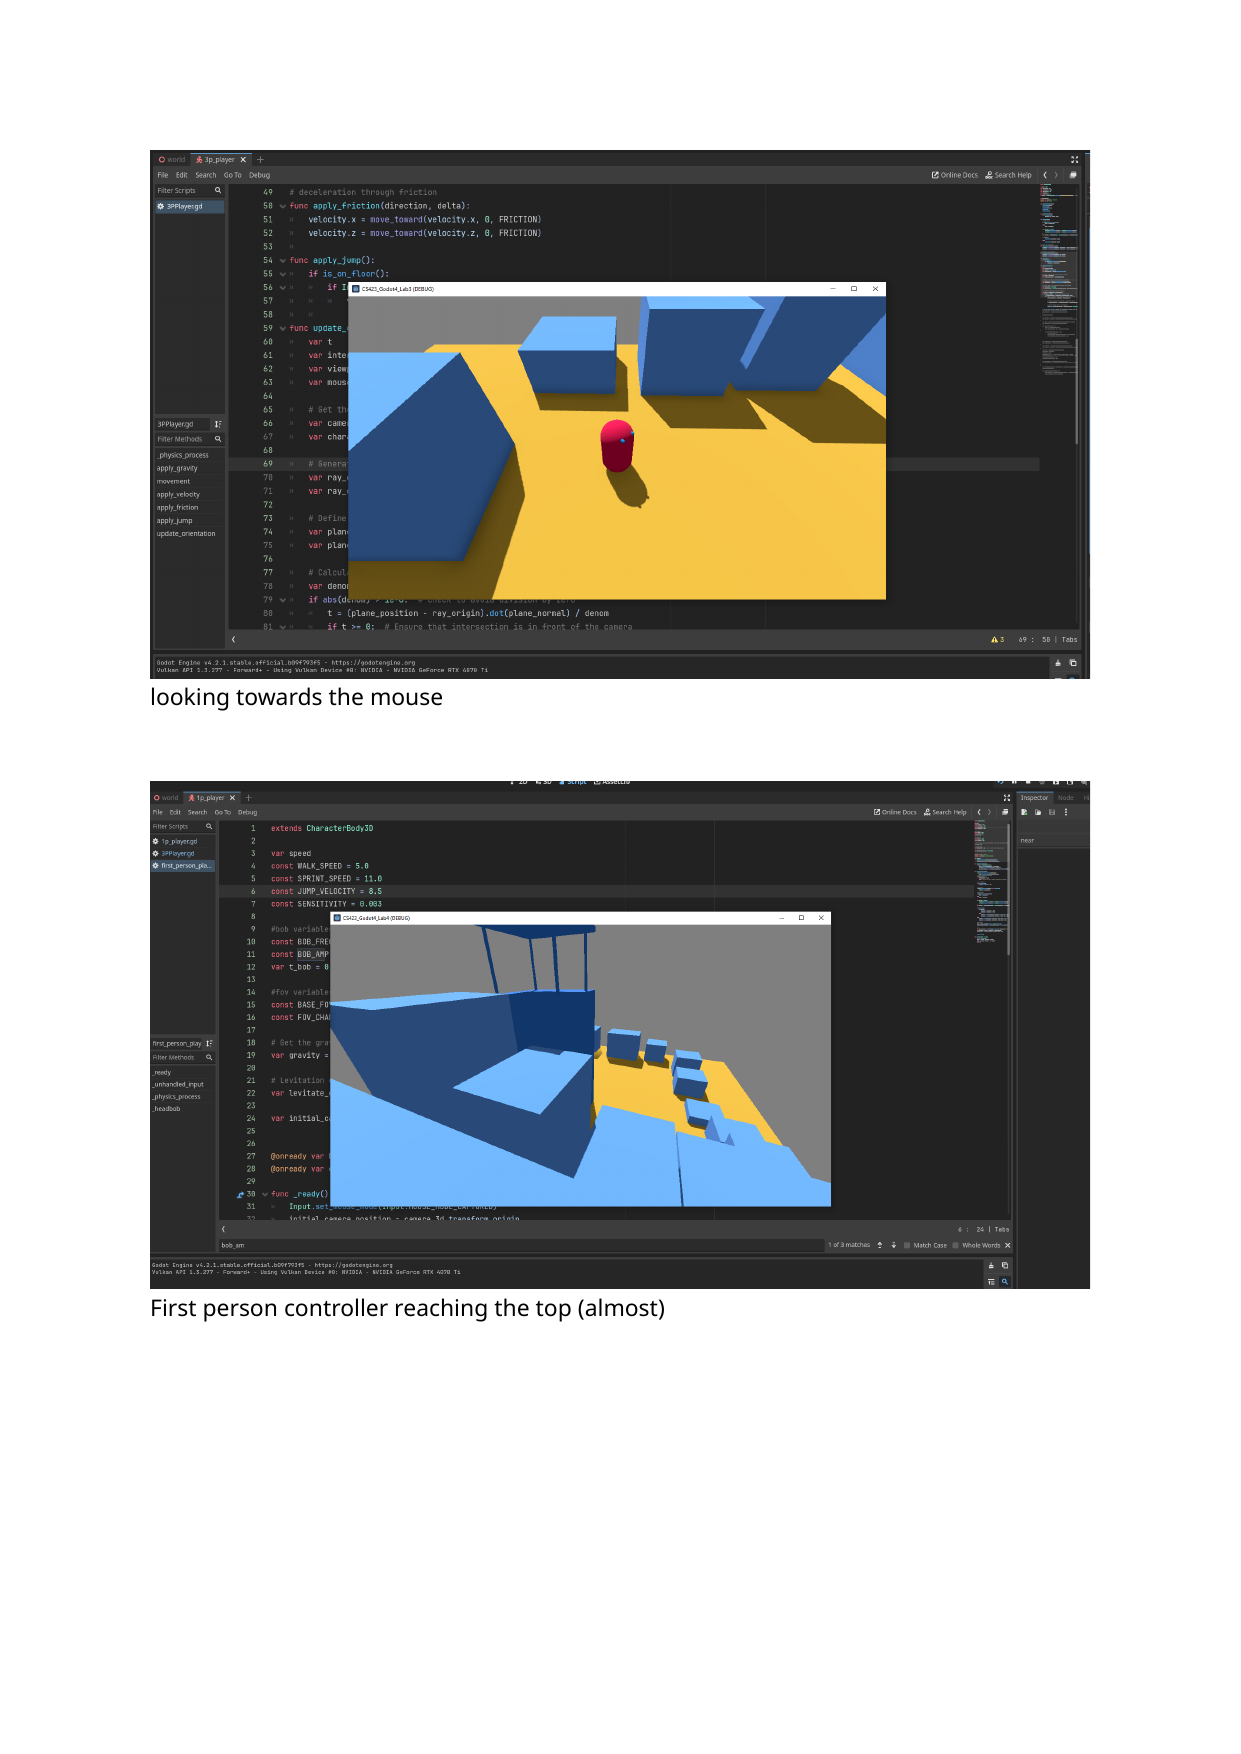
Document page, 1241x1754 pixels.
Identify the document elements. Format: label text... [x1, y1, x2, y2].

text First person controller reaching the top (almost) [150, 1289, 1090, 1323]
picture [150, 781, 1091, 1289]
text looking towards the mouse [150, 679, 1090, 712]
picture [150, 150, 1091, 679]
